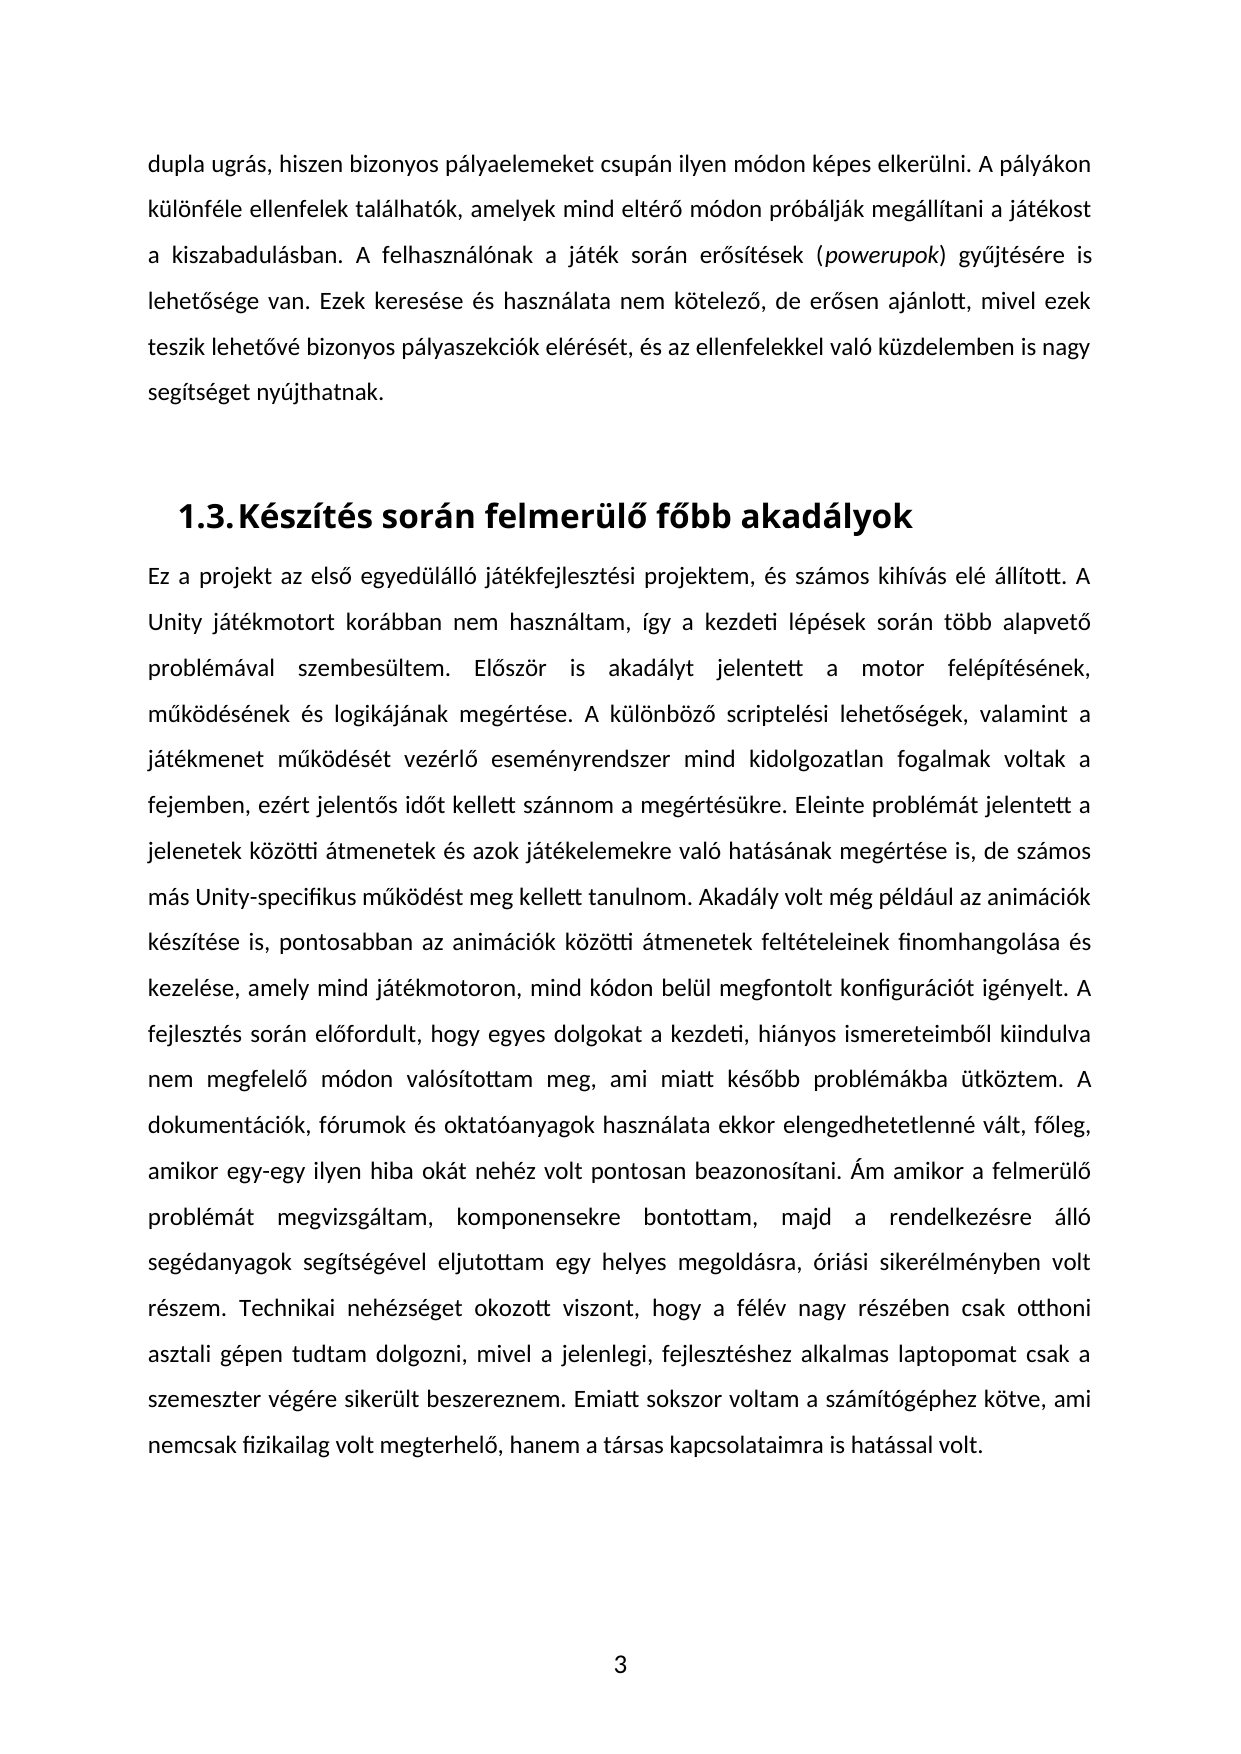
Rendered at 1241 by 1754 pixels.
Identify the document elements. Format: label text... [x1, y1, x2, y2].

text Ez a projekt az első egyedülálló játékfejlesztési projektem, és számos kihívás elé állított. A Unity játékmotort korábban nem használtam, így a kezdeti lépések során több alapvető problémával szembesültem. Először is akadályt jelentett a motor felépítésének, működésének és logikájának megértése. A különböző scriptelési lehetőségek, valamint a játékmenet működését vezérlő eseményrendszer mind kidolgozatlan fogalmak voltak a fejemben, ezért jelentős időt kellett szánnom a megértésükre. Eleinte problémát jelentett a jelenetek közötti átmenetek és azok játékelemekre való hatásának megértése is, de számos más Unity-specifikus működést meg kellett tanulnom. Akadály volt még például az animációk készítése is, pontosabban az animációk közötti átmenetek feltételeinek finomhangolása és kezelése, amely mind játékmotoron, mind kódon belül megfontolt konfigurációt igényelt. A fejlesztés során előfordult, hogy egyes dolgokat a kezdeti, hiányos ismereteimből kiindulva nem megfelelő módon valósítottam meg, ami miatt később problémákba ütköztem. A dokumentációk, fórumok és oktatóanyagok használata ekkor elengedhetetlenné vált, főleg, amikor egy-egy ilyen hiba okát nehéz volt pontosan beazonosítani. Ám amikor a felmerülő problémát megvizsgáltam, komponensekre bontottam, majd a rendelkezésre álló segédanyagok segítségével eljutottam egy helyes megoldásra, óriási sikerélményben volt részem. Technikai nehézséget okozott viszont, hogy a félév nagy részében csak otthoni asztali gépen tudtam dolgozni, mivel a jelenlegi, fejlesztéshez alkalmas laptopomat csak a szemeszter végére sikerült beszereznem. Emiatt sokszor voltam a számítógéphez kötve, ami nemcsak fizikailag volt megterhelő, hanem a társas kapcsolataimra is hatással volt. [148, 561, 1092, 1460]
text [148, 148, 1092, 407]
subtitle Készítés során felmerülő főbb akadályok [177, 492, 1092, 538]
